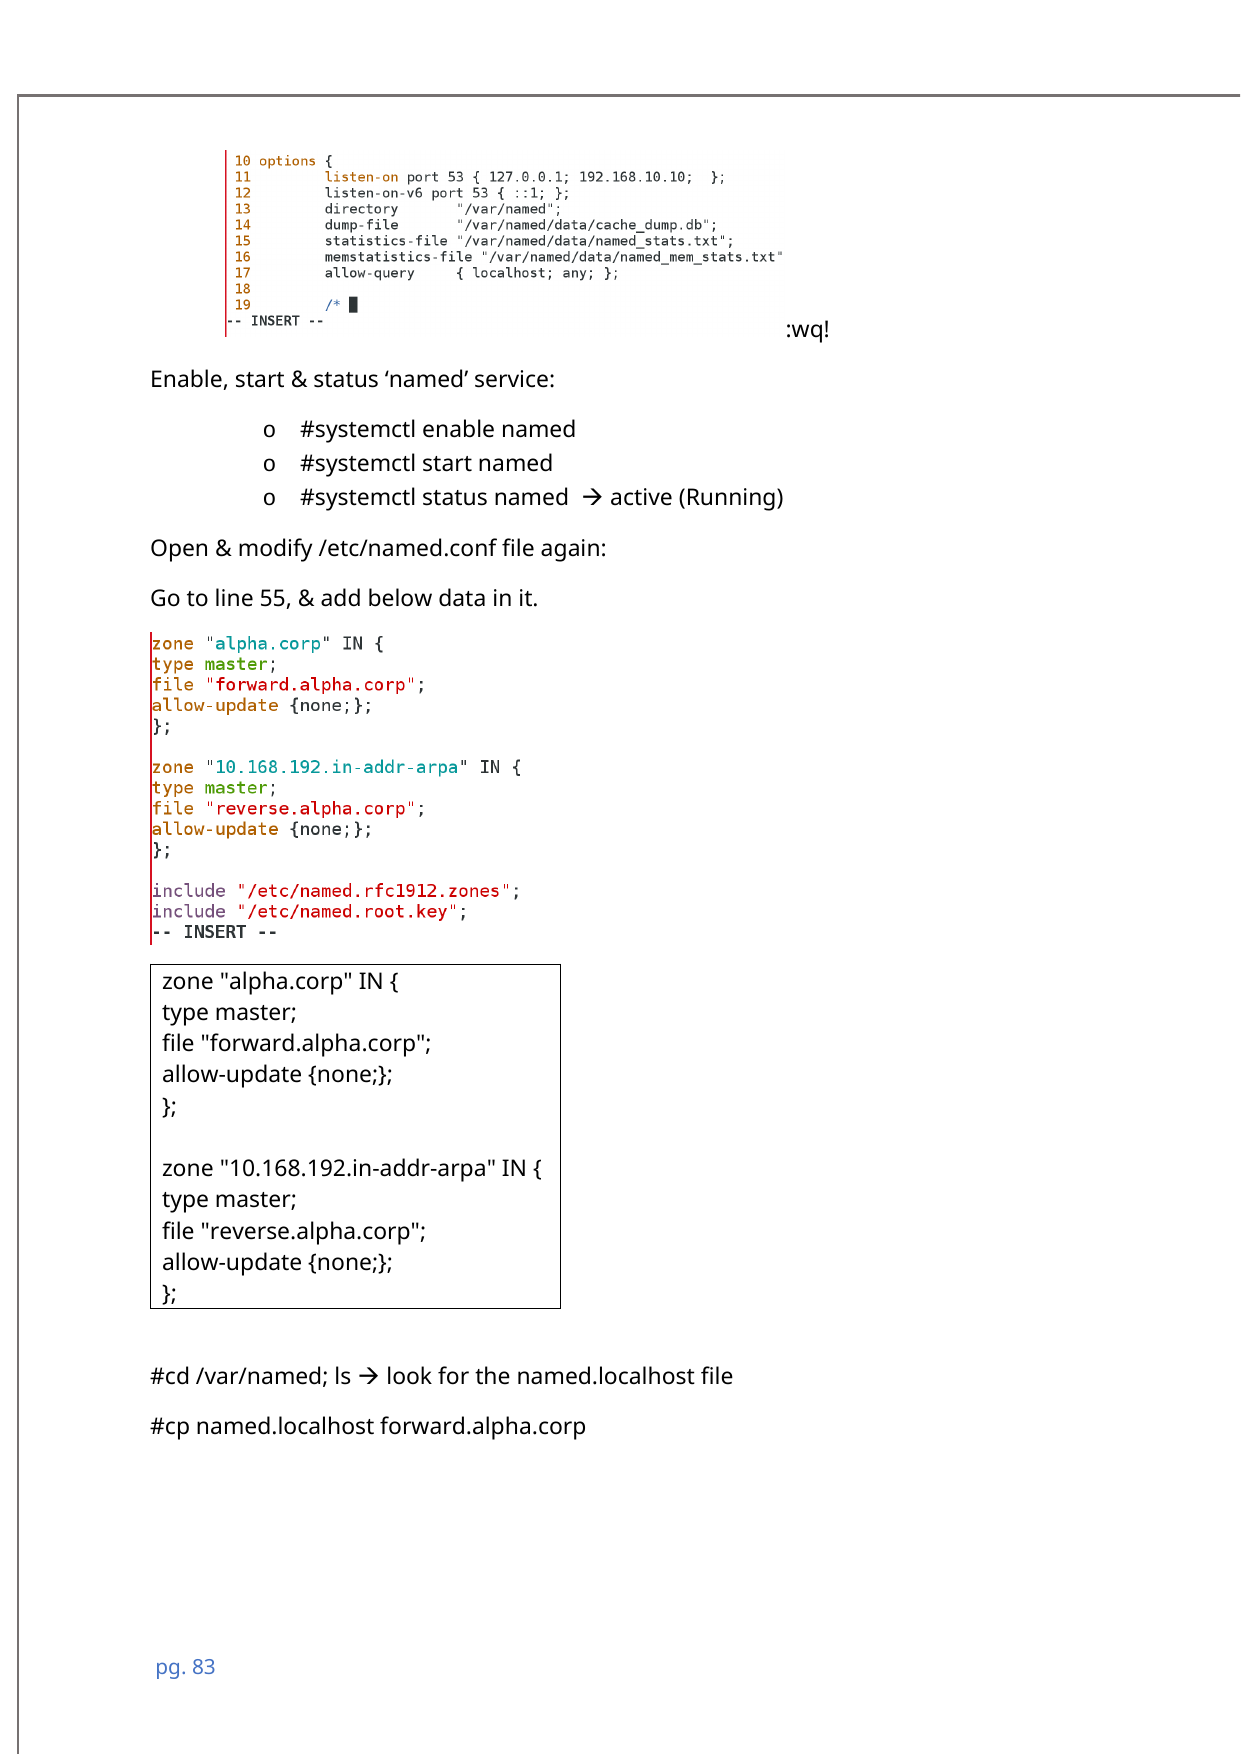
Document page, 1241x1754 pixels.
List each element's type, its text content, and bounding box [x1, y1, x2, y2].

picture [150, 632, 562, 945]
list #systemctl enable named [262, 413, 1090, 445]
text Open & modify /etc/named.conf file again: [150, 532, 1090, 563]
table_header zone "alpha.corp" IN { type master; file "forward.alpha.corp"; allow-update {none;}; }; zone "10.168.192.in-addr-arpa" IN { type master; file "reverse.alpha.corp"; allow-update {none;}; }; [151, 965, 560, 1308]
list #systemctl start named [262, 447, 1090, 478]
text #cd /var/named; ls look for the named.localhost file [150, 1360, 1090, 1391]
text Enable, start & status ‘named’ service: [150, 363, 1090, 394]
text Go to line 55, & add below data in it. [150, 582, 1090, 613]
list #systemctl status named active (Running) [262, 481, 1090, 512]
picture [225, 150, 786, 337]
text #cp named.localhost forward.alpha.corp [150, 1410, 1090, 1441]
